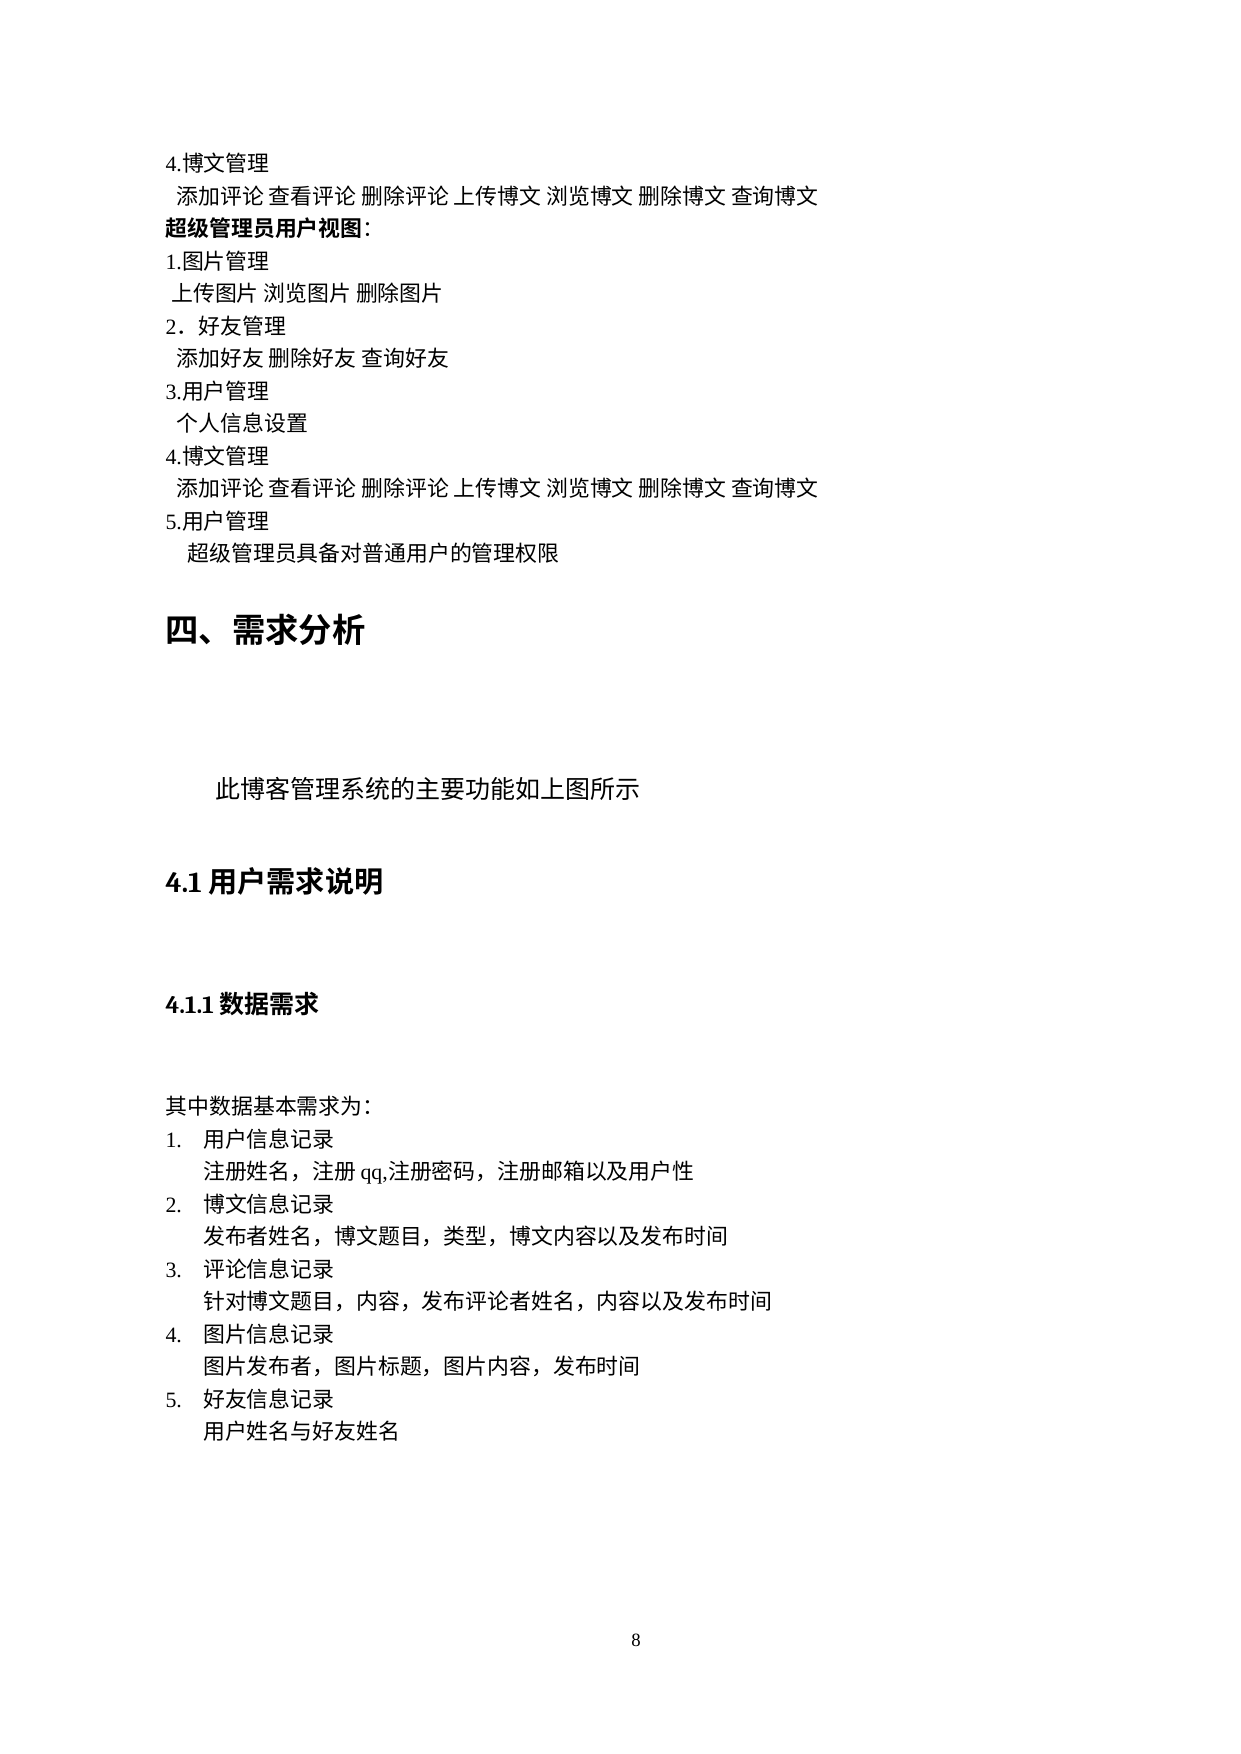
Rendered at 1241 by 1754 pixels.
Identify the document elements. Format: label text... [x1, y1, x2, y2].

text 5.用户管理 [165, 503, 1106, 536]
text 添加评论 查看评论 删除评论 上传博文 浏览博文 删除博文 查询博文 [165, 471, 1106, 503]
list 发布者姓名，博文题目，类型，博文内容以及发布时间 [203, 1219, 1106, 1251]
text 3.用户管理 [165, 373, 1106, 406]
text 超级管理员用户视图： [165, 211, 1106, 243]
text 此博客管理系统的主要功能如上图所示 [165, 755, 1106, 820]
list 图片信息记录 [165, 1316, 1106, 1349]
list 用户姓名与好友姓名 [203, 1414, 1106, 1446]
list 用户信息记录 [165, 1121, 1106, 1154]
text 添加评论 查看评论 删除评论 上传博文 浏览博文 删除博文 查询博文 [165, 178, 1106, 211]
subtitle 4.1 用户需求说明 [165, 847, 1106, 912]
text 4.博文管理 [165, 146, 1106, 178]
text 4.博文管理 [165, 438, 1106, 471]
list 评论信息记录 [165, 1251, 1106, 1284]
text 超级管理员具备对普通用户的管理权限 [165, 536, 1106, 568]
list 注册姓名，注册qq,注册密码，注册邮箱以及用户性 [203, 1154, 1106, 1186]
text 1.图片管理 [165, 243, 1106, 276]
list 博文信息记录 [165, 1186, 1106, 1219]
list 图片发布者，图片标题，图片内容，发布时间 [203, 1349, 1106, 1381]
text 添加好友 删除好友 查询好友 [165, 341, 1106, 373]
subtitle 数据需求 [165, 970, 1106, 1035]
text 其中数据基本需求为： [165, 1089, 1106, 1121]
list 针对博文题目，内容，发布评论者姓名，内容以及发布时间 [203, 1284, 1106, 1316]
list 好友信息记录 [165, 1381, 1106, 1414]
text 上传图片 浏览图片 删除图片 [165, 276, 1106, 308]
subtitle 四、需求分析 [165, 595, 1106, 660]
text 个人信息设置 [165, 406, 1106, 438]
text 2．好友管理 [165, 308, 1106, 341]
